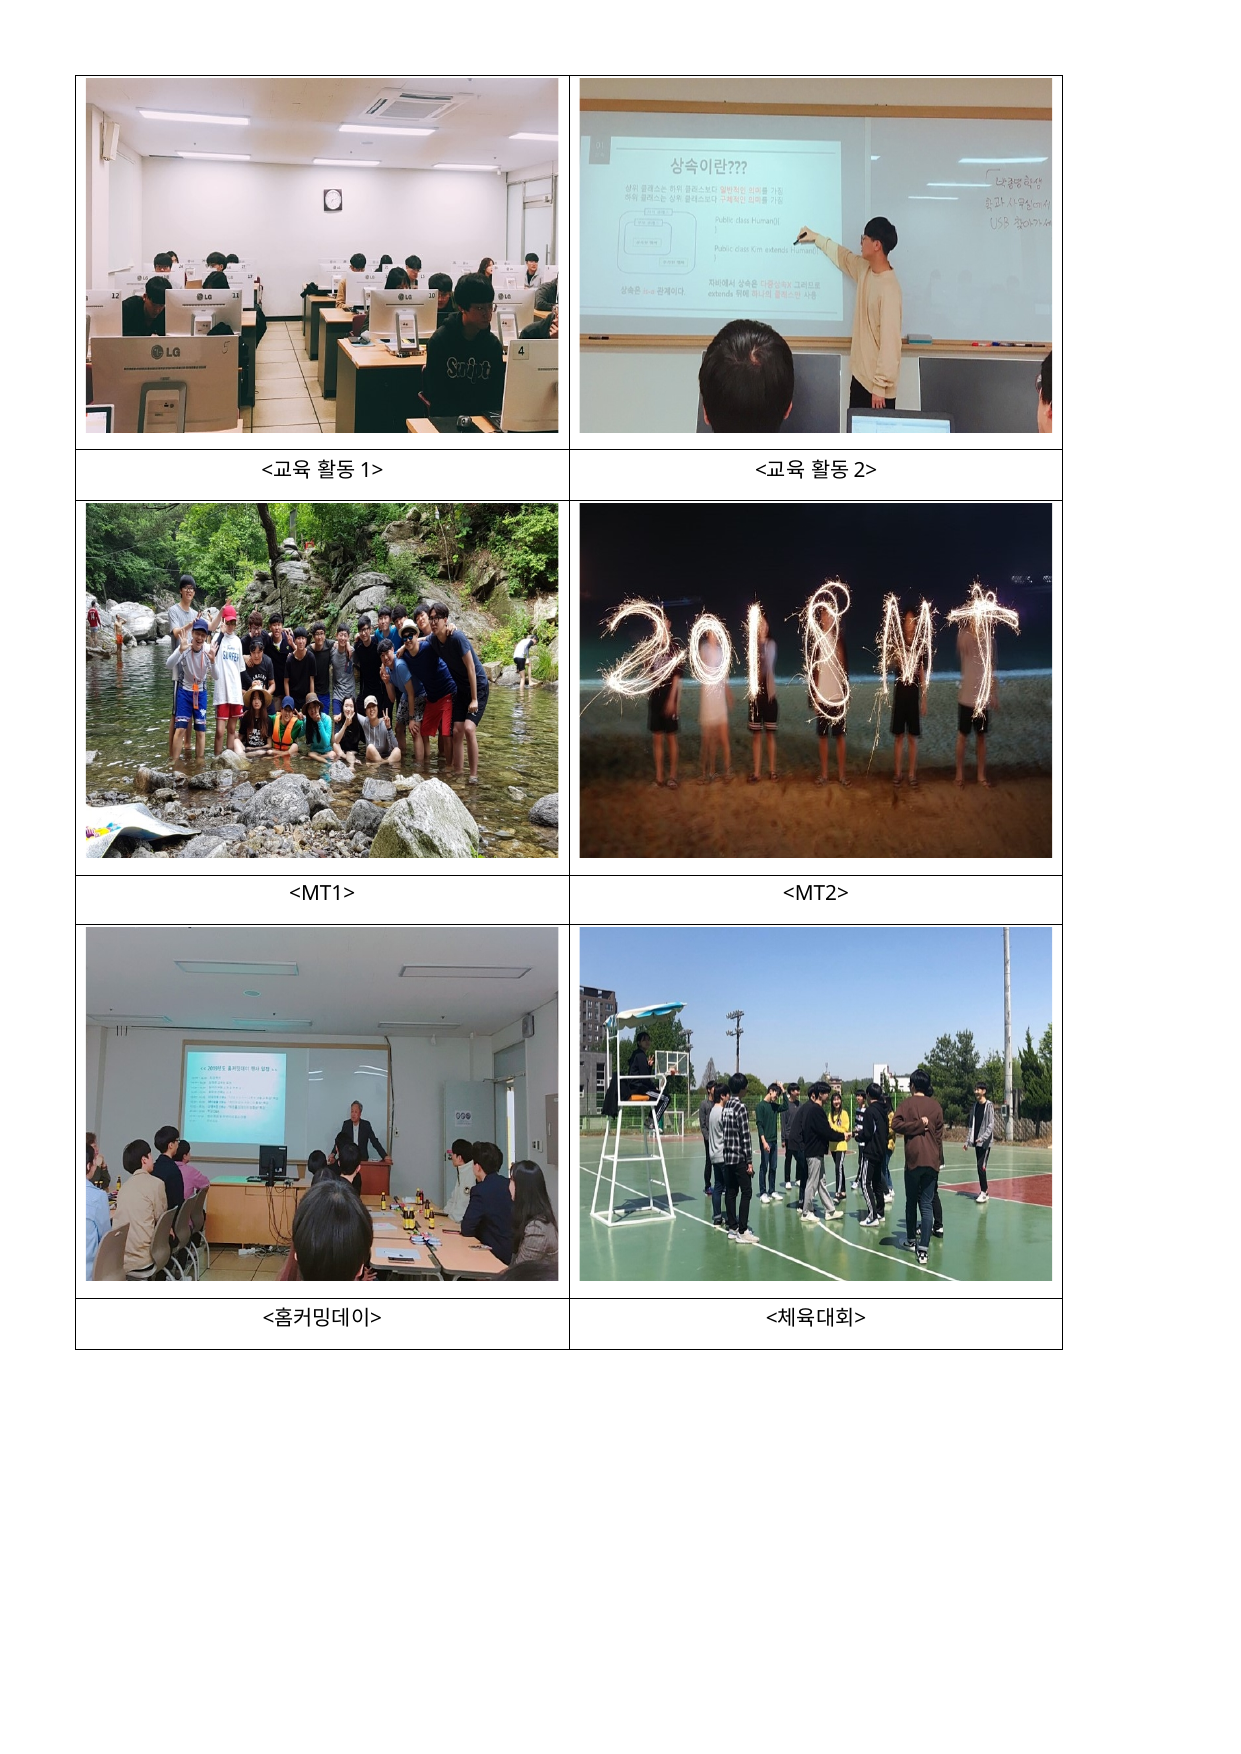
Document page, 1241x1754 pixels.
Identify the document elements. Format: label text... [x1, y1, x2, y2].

table_cell [570, 501, 1062, 875]
picture [85, 927, 559, 1281]
picture [85, 503, 559, 858]
picture [579, 78, 1053, 433]
table_cell <MT1> [76, 876, 569, 924]
table_cell [570, 925, 1062, 1298]
table_cell <체육대회> [570, 1299, 1062, 1349]
table_cell <MT2> [570, 876, 1062, 924]
table_header [570, 76, 1062, 449]
table_cell <교육 활동2> [570, 450, 1062, 500]
picture [85, 78, 559, 433]
table_cell [76, 925, 569, 1298]
table_cell <홈커밍데이> [76, 1299, 569, 1349]
picture [579, 927, 1053, 1281]
table_cell [76, 501, 569, 875]
picture [579, 503, 1053, 858]
table_header [76, 76, 569, 449]
table_cell <교육 활동1> [76, 450, 569, 500]
